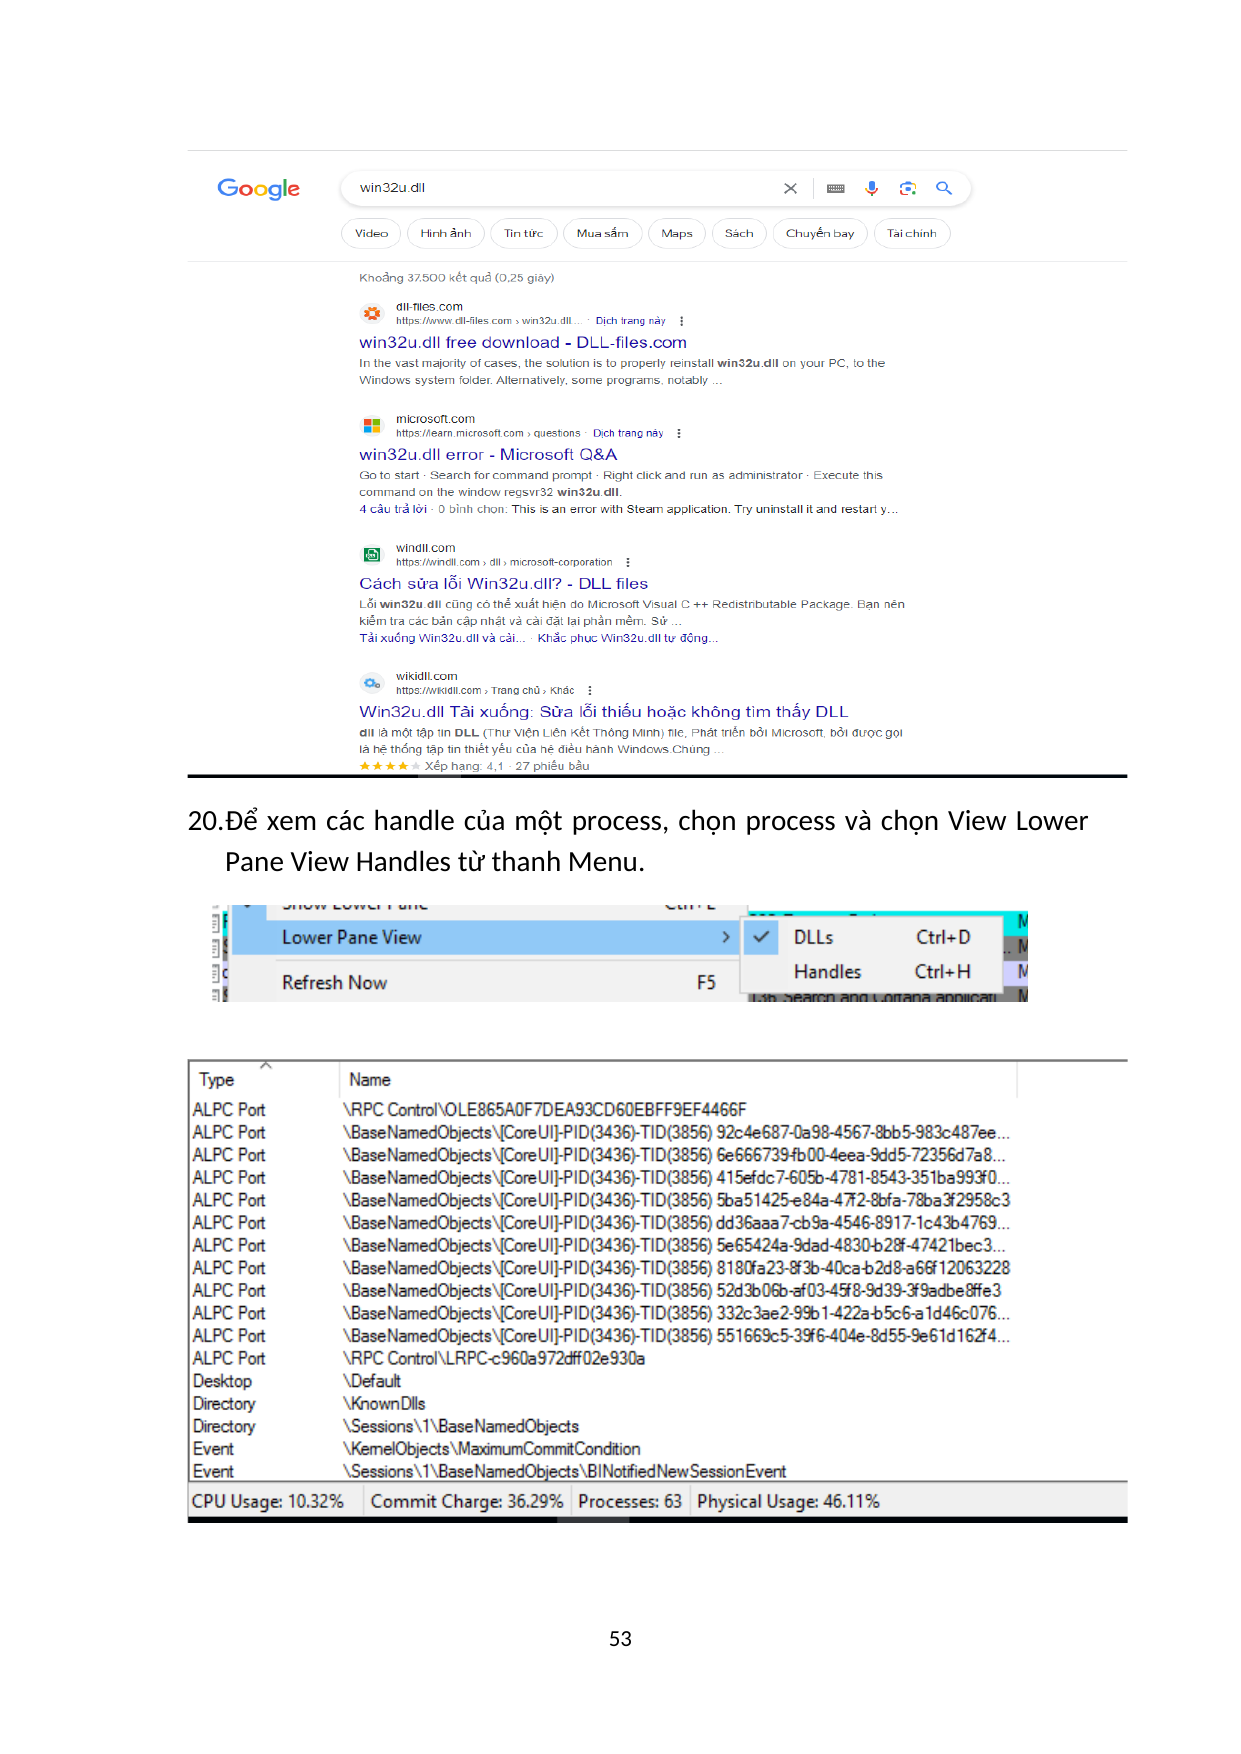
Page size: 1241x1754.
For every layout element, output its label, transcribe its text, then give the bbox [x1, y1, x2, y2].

picture [187, 150, 1128, 778]
picture [187, 1059, 1128, 1523]
picture [212, 905, 1028, 1002]
list Để xem các handle của một process, chọn process và chọn View Lower Pane View Handles từ thanh Menu. [187, 802, 1090, 879]
